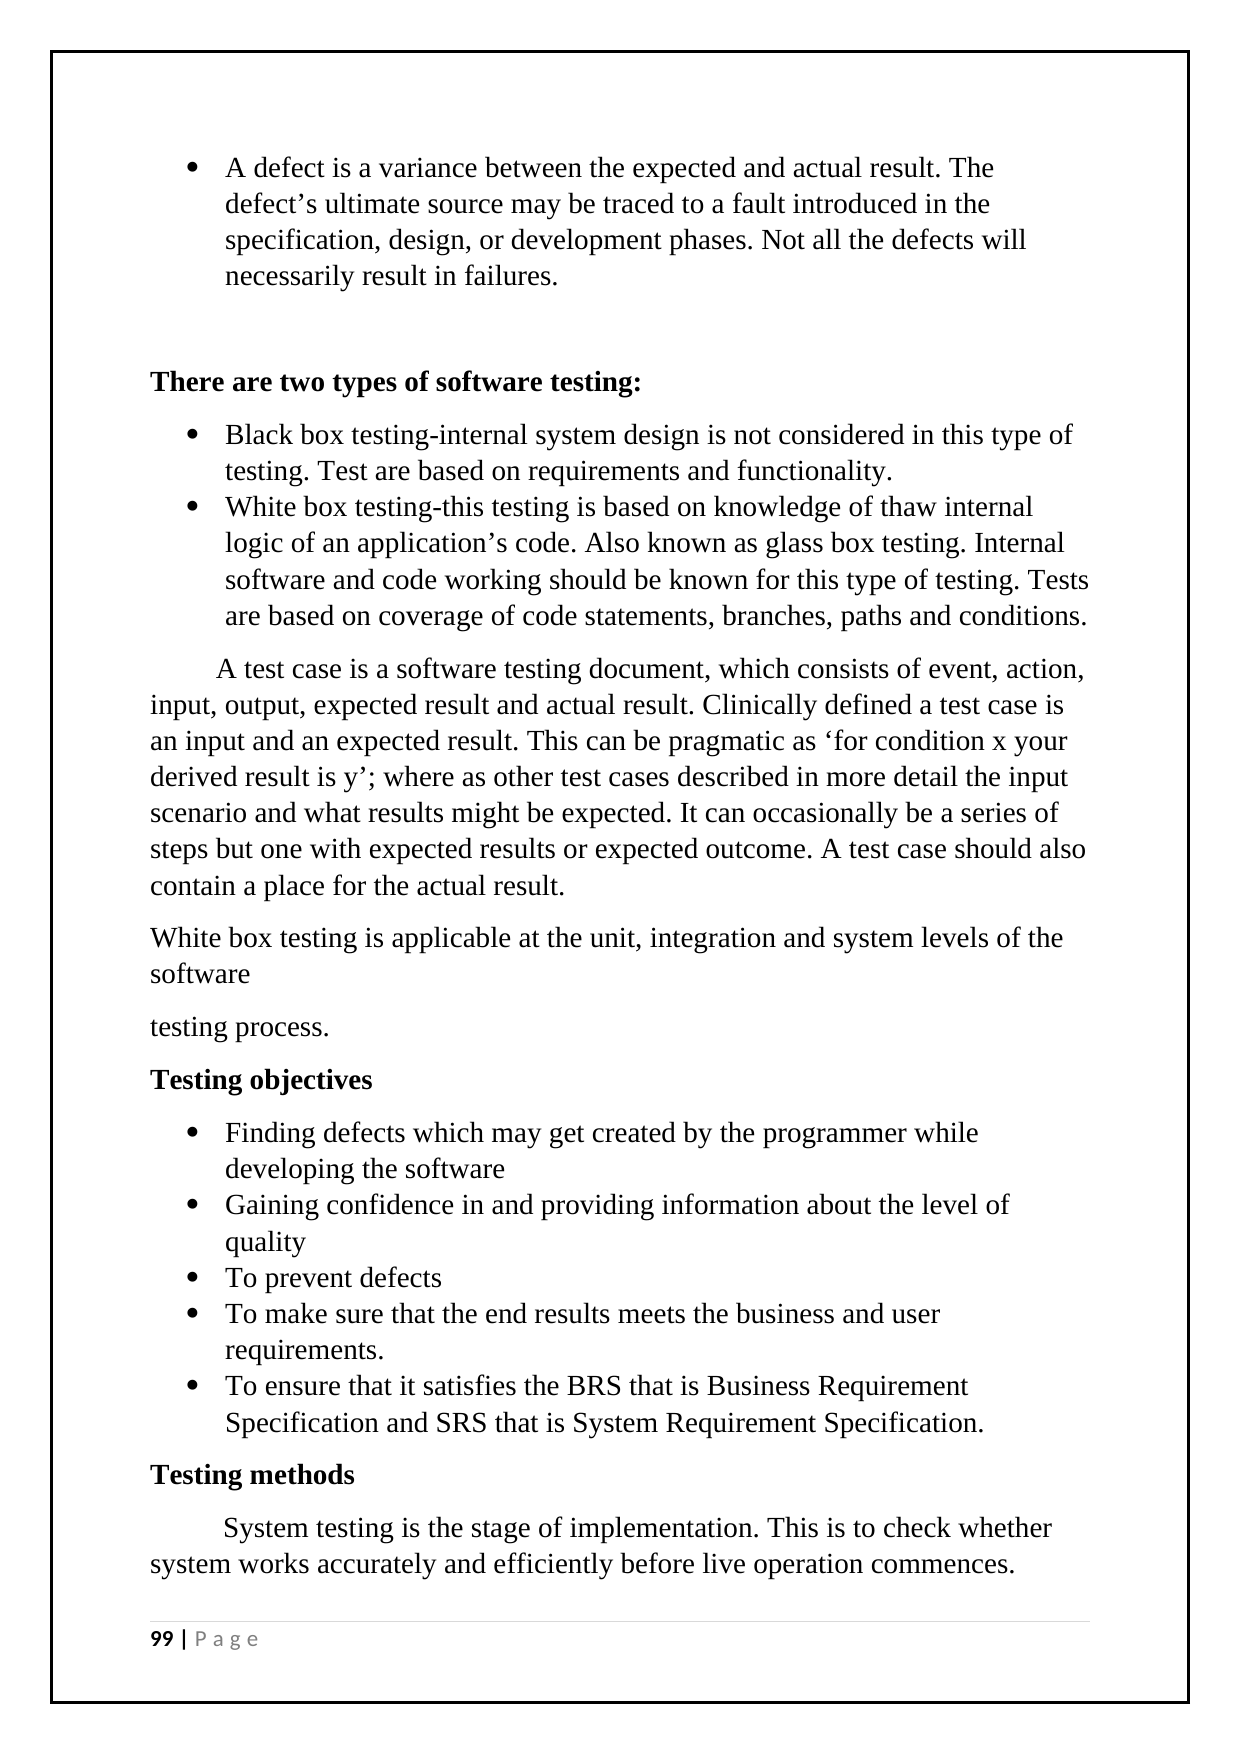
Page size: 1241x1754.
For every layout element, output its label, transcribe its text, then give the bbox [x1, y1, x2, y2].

list To ensure that it satisfies the BRS that is Business Requirement Specification and SRS that is System Requirement Specification. [187, 1368, 1090, 1438]
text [150, 1510, 1090, 1580]
list To prevent defects [187, 1260, 1090, 1293]
text There are two types of software testing: [150, 364, 1090, 398]
text testing process. [150, 1009, 1090, 1043]
text White box testing is applicable at the unit, integration and system levels of the software [150, 920, 1090, 990]
list Finding defects which may get created by the programmer while developing the software [187, 1115, 1090, 1185]
text Testing objectives [150, 1062, 1090, 1096]
text A test case is a software testing document, which consists of event, action, input, output, expected result and actual result. Clinically defined a test case is an input and an expected result. This can be pragmatic as ‘for condition x your derived result is y’; where as other test cases described in more detail the input scenario and what results might be expected. It can occasionally be a series of steps but one with expected results or expected outcome. A test case should also contain a place for the actual result. [150, 651, 1090, 901]
list A defect is a variance between the expected and actual result. The defect’s ultimate source may be traced to a fault introduced in the specification, design, or development phases. Not all the defects will necessarily result in failures. [187, 150, 1090, 292]
list To make sure that the end results meets the business and user requirements. [187, 1296, 1090, 1366]
list White box testing-this testing is based on knowledge of thaw internal logic of an application’s code. Also known as glass box testing. Internal software and code working should be known for this type of testing. Tests are based on coverage of code statements, branches, paths and conditions. [187, 489, 1090, 631]
list Gaining confidence in and providing information about the level of quality [187, 1187, 1090, 1257]
list Black box testing-internal system design is not considered in this type of testing. Test are based on requirements and functionality. [187, 417, 1090, 487]
text Testing methods [150, 1457, 1090, 1491]
